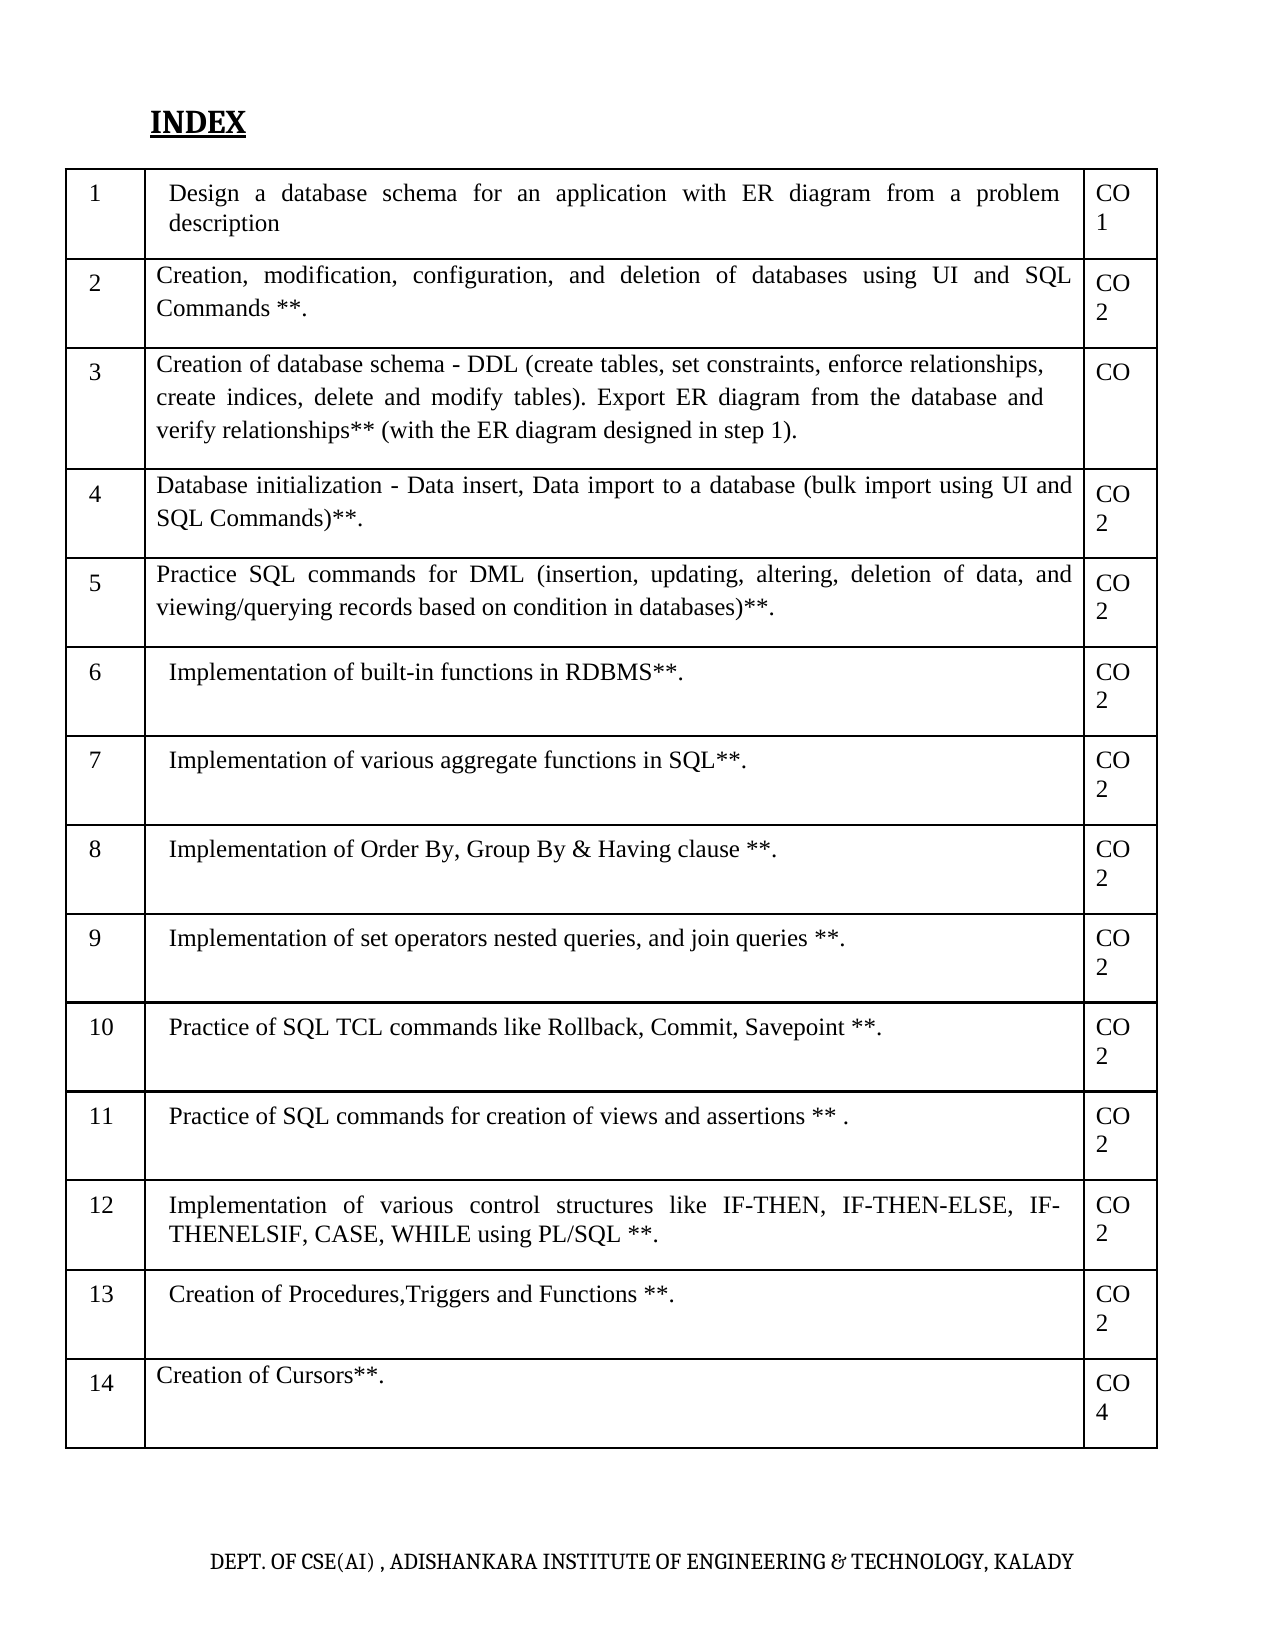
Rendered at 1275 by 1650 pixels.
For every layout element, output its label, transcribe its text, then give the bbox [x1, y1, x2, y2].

table_cell Implementation of set operators nested queries, and join queries **. [146, 915, 1083, 1001]
table_cell CO2 [1085, 915, 1156, 1001]
table_cell Implementation of various aggregate functions in SQL**. [146, 737, 1083, 824]
table_cell CO4 [1085, 1360, 1156, 1447]
table_cell 14 [67, 1360, 144, 1447]
table_cell 12 [67, 1181, 144, 1269]
table_cell 10 [67, 1004, 144, 1090]
table_cell Practice of SQL TCL commands like Rollback, Commit, Savepoint **. [146, 1004, 1083, 1090]
table_cell CO2 [1085, 1004, 1156, 1090]
table_cell Creation, modification, configuration, and deletion of databases using UI and SQL Commands **. [146, 260, 1083, 347]
table_cell Practice SQL commands for DML (insertion, updating, altering, deletion of data, and viewing/querying records based on condition in databases)**. [146, 559, 1083, 646]
table_cell 9 [67, 915, 144, 1001]
table_cell 6 [67, 648, 144, 735]
table_cell CO2 [1085, 737, 1156, 824]
table_cell CO2 [1085, 826, 1156, 913]
table_header CO1 [1085, 170, 1156, 258]
table_cell Creation of database schema - DDL (create tables, set constraints, enforce relationships, create indices, delete and modify tables). Export ER diagram from the database and verify relationships** (with the ER diagram designed in step 1). [146, 349, 1083, 468]
table_cell CO2 [1085, 559, 1156, 646]
table_cell 11 [67, 1093, 144, 1179]
table_cell 2 [67, 260, 144, 347]
table_cell CO2 [1085, 470, 1156, 557]
text INDEX [150, 103, 1134, 141]
table_cell 7 [67, 737, 144, 824]
table_cell CO2 [1085, 648, 1156, 735]
table_cell 5 [67, 559, 144, 646]
table_cell CO2 [1085, 1181, 1156, 1269]
table_cell CO2 [1085, 349, 1156, 468]
table_header 1 [67, 170, 144, 258]
table_cell Implementation of various control structures like IF-THEN, IF-THEN-ELSE, IF-THENELSIF, CASE, WHILE using PL/SQL **. [146, 1181, 1083, 1269]
table_cell Implementation of built-in functions in RDBMS**. [146, 648, 1083, 735]
table_cell 8 [67, 826, 144, 913]
table_cell CO2 [1085, 1271, 1156, 1358]
table_cell Implementation of Order By, Group By & Having clause **. [146, 826, 1083, 913]
table_cell Creation of Cursors**. [146, 1360, 1083, 1447]
table_cell 3 [67, 349, 144, 468]
table_cell 4 [67, 470, 144, 557]
table_header Design a database schema for an application with ER diagram from a problem description [146, 170, 1083, 258]
table_cell Database initialization - Data insert, Data import to a database (bulk import using UI and SQL Commands)**. [146, 470, 1083, 557]
table_cell Creation of Procedures,Triggers and Functions **. [146, 1271, 1083, 1358]
table_cell CO2 [1085, 1093, 1156, 1179]
table_cell Practice of SQL commands for creation of views and assertions ** . [146, 1093, 1083, 1179]
table_cell CO2 [1085, 260, 1156, 347]
table_cell 13 [67, 1271, 144, 1358]
